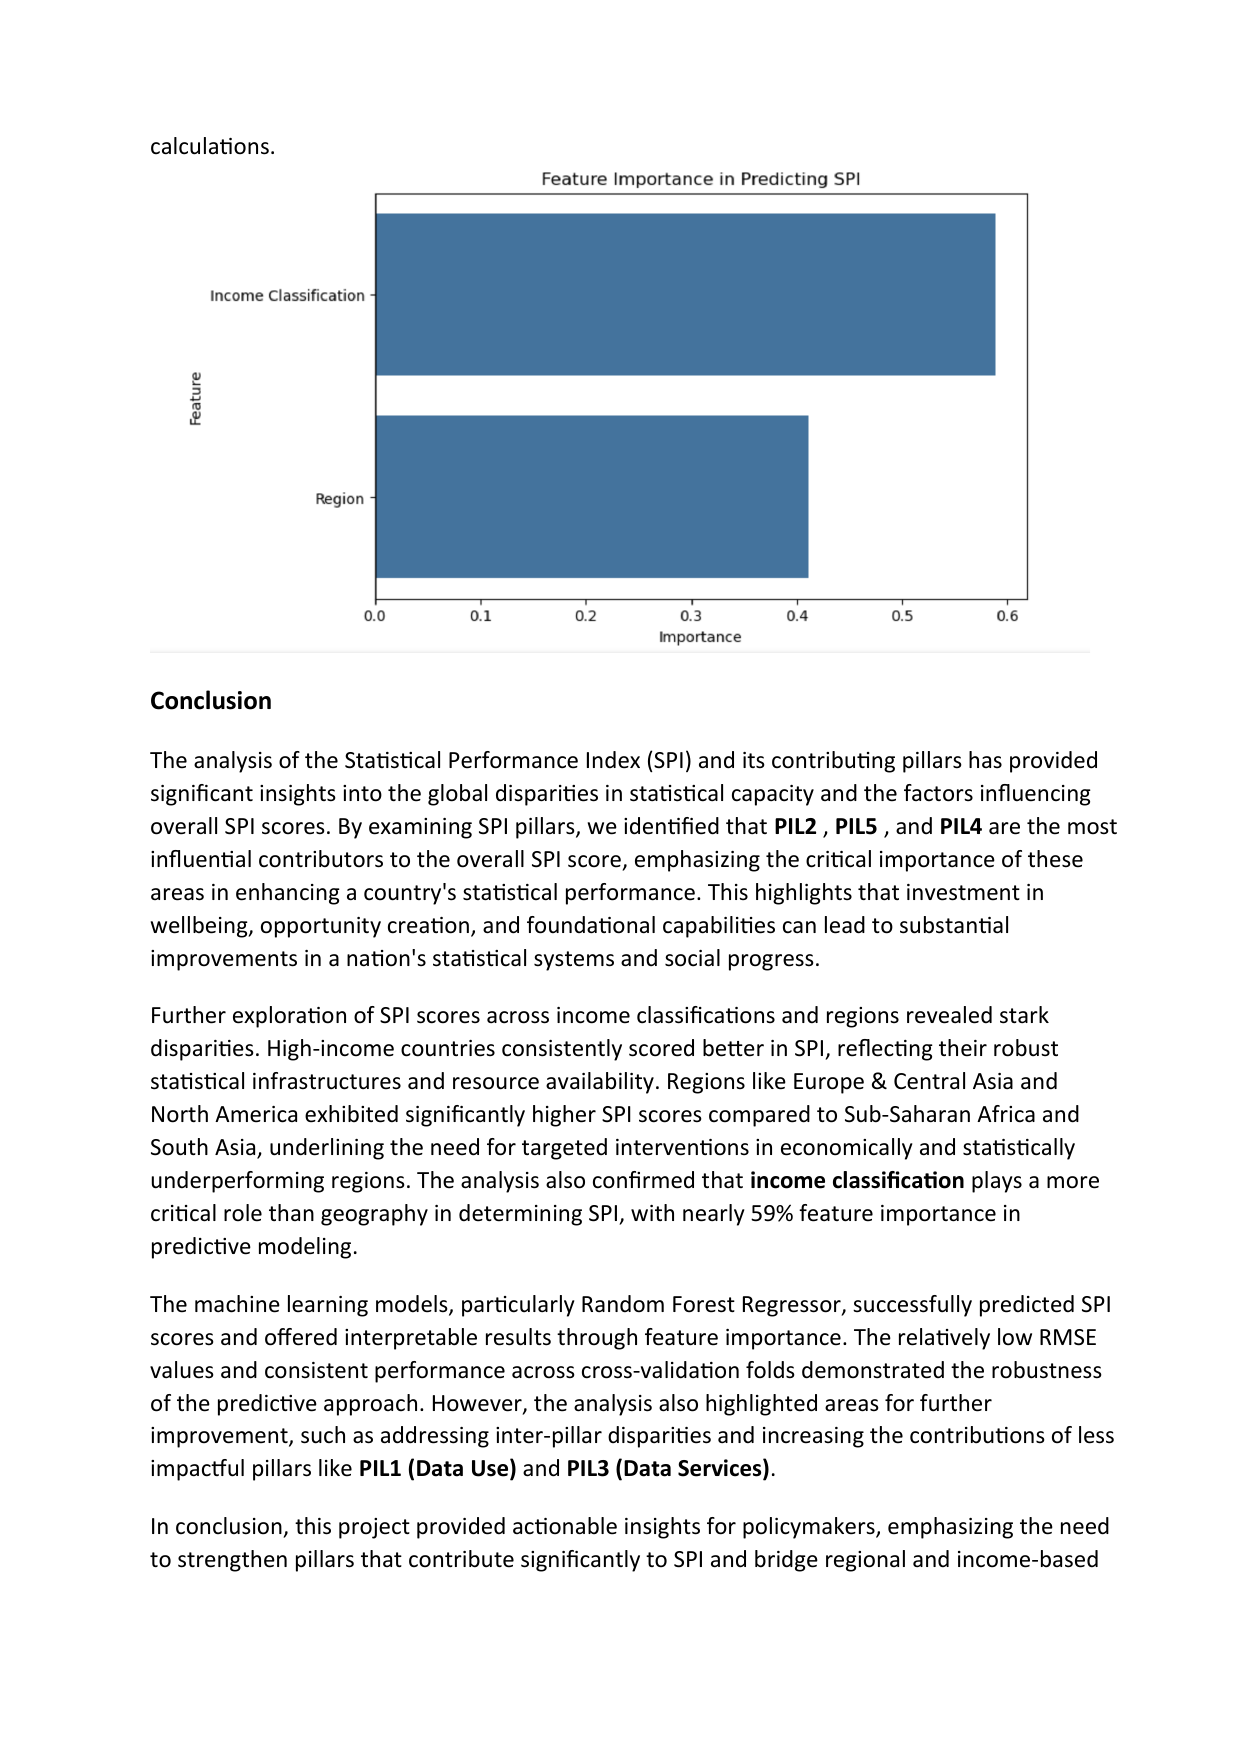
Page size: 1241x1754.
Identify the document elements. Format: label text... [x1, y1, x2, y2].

text The machine learning models, particularly Random Forest Regressor, successfully predicted SPI scores and offered interpretable results through feature importance. The relatively low RMSE values and consistent performance across cross-validation folds demonstrated the robustness of the predictive approach. However, the analysis also highlighted areas for further improvement, such as addressing inter-pillar disparities and increasing the contributions of less impactful pillars like PIL1 (Data Use) and PIL3 (Data Services). [150, 1288, 1122, 1483]
picture [150, 162, 1091, 653]
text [150, 130, 1122, 652]
text Further exploration of SPI scores across income classifications and regions revealed stark disparities. High-income countries consistently scored better in SPI, reflecting their robust statistical infrastructures and resource availability. Regions like Europe & Central Asia and North America exhibited significantly higher SPI scores compared to Sub-Saharan Africa and South Asia, underlining the need for targeted interventions in economically and statistically underperforming regions. The analysis also confirmed that income classification plays a more critical role than geography in determining SPI, with nearly 59% feature importance in predictive modeling. [150, 999, 1122, 1261]
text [150, 1510, 1122, 1574]
text The analysis of the Statistical Performance Index (SPI) and its contributing pillars has provided significant insights into the global disparities in statistical capacity and the factors influencing overall SPI scores. By examining SPI pillars, we identified that PIL2 , PIL5 , and PIL4 are the most influential contributors to the overall SPI score, emphasizing the critical importance of these areas in enhancing a country's statistical performance. This highlights that investment in wellbeing, opportunity creation, and foundational capabilities can lead to substantial improvements in a nation's statistical systems and social progress. [150, 744, 1122, 972]
subtitle Conclusion [150, 683, 1122, 717]
